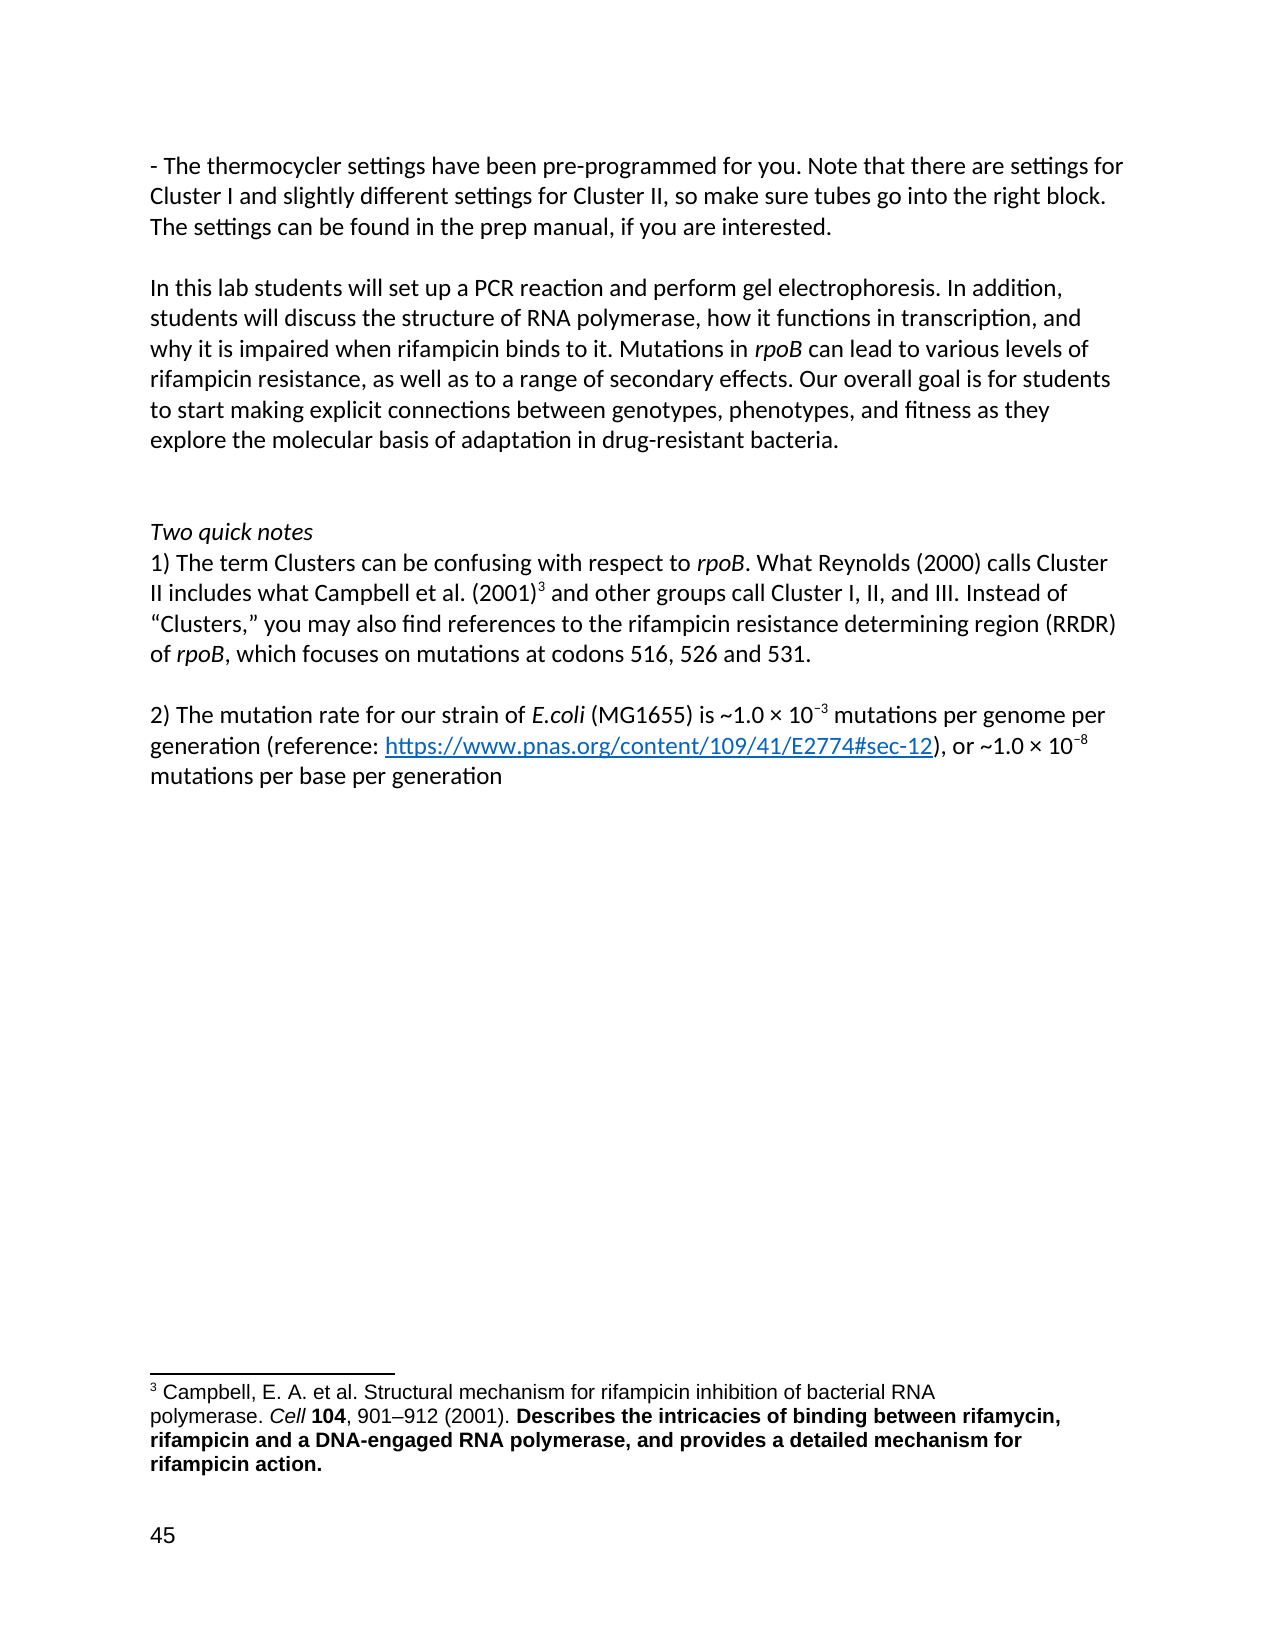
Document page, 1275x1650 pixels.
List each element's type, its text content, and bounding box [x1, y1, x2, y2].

text In this lab students will set up a PCR reaction and perform gel electrophoresis. In addition, students will discuss the structure of RNA polymerase, how it functions in transcription, and why it is impaired when rifampicin binds to it. Mutations in rpoB can lead to various levels of rifampicin resistance, as well as to a range of secondary effects. Our overall goal is for students to start making explicit connections between genotypes, phenotypes, and fitness as they explore the molecular basis of adaptation in drug-resistant bacteria. [150, 272, 1125, 455]
text 1) The term Clusters can be confusing with respect to rpoB. What Reynolds (2000) calls Cluster II includes what Campbell et al. (2001) and other groups call Cluster I, II, and III. Instead of “Clusters,” you may also find references to the rifampicin resistance determining region (RRDR) of rpoB, which focuses on mutations at codons 516, 526 and 531. [150, 547, 1125, 669]
text - The thermocycler settings have been pre-programmed for you. Note that there are settings for Cluster I and slightly different settings for Cluster II, so make sure tubes go into the right block. The settings can be found in the prep manual, if you are interested. [150, 150, 1125, 242]
text 2) The mutation rate for our strain of E.coli (MG1655) is ~1.0 × 10−3 mutations per genome per generation (reference: https://www.pnas.org/content/109/41/E2774#sec-12), or ~1.0 × 10−8 mutations per base per generation [150, 699, 1125, 791]
text Two quick notes [150, 516, 1125, 547]
